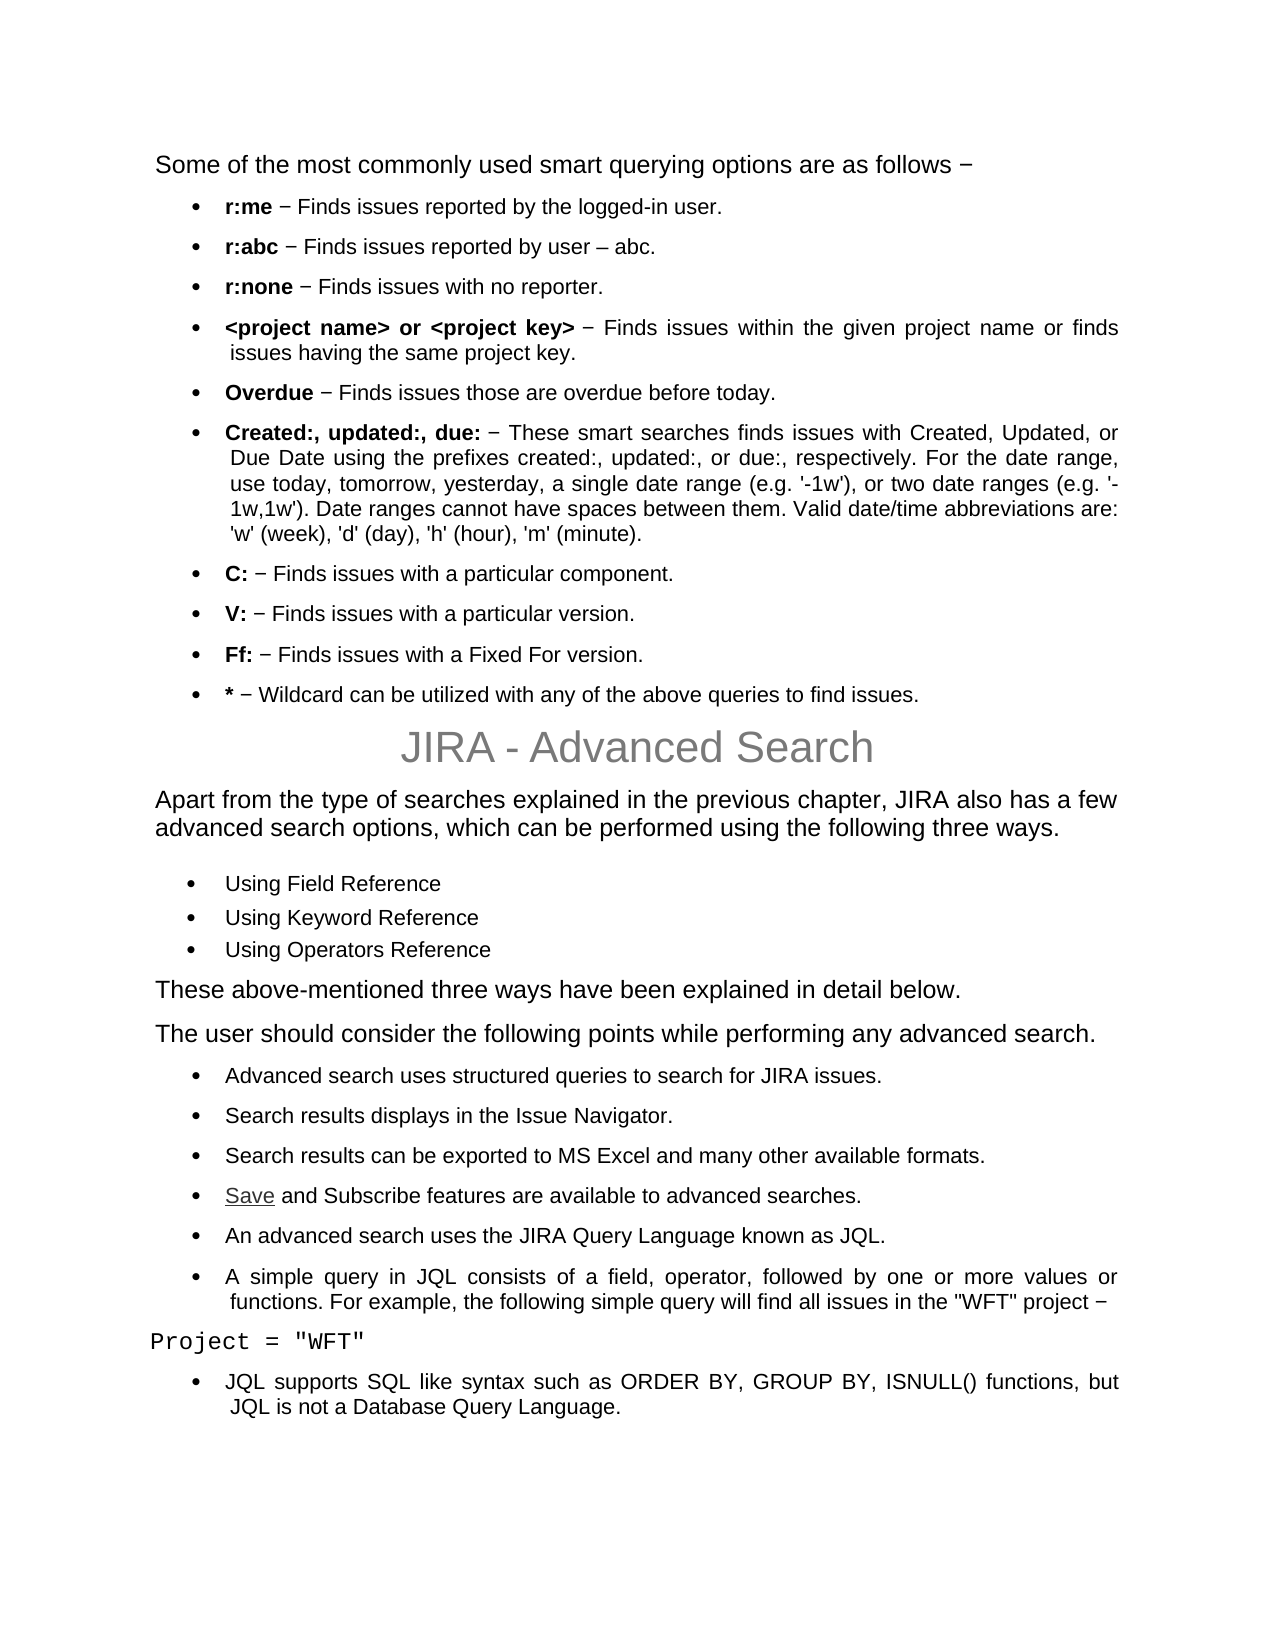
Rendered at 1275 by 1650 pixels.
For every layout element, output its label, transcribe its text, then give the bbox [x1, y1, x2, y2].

text Project = "WFT" [150, 1329, 1125, 1356]
list A simple query in JQL consists of a field, operator, followed by one or more values or functions. For example, the following simple query will find all issues in the "WFT" project − [192, 1264, 1120, 1314]
list Advanced search uses structured queries to search for JIRA issues. [192, 1063, 1120, 1088]
list C: − Finds issues with a particular component. [192, 561, 1120, 586]
text Apart from the type of searches explained in the previous chapter, JIRA also has a few advanced search options, which can be performed using the following three ways. [155, 785, 1120, 842]
list r:me − Finds issues reported by the logged-in user. [192, 194, 1120, 219]
list An advanced search uses the JIRA Query Language known as JQL. [192, 1223, 1120, 1249]
list <project name> or <project key> − Finds issues within the given project name or finds issues having the same project key. [192, 314, 1120, 365]
list Ff: − Finds issues with a Fixed For version. [192, 641, 1120, 667]
list Save and Subscribe features are available to advanced searches. [192, 1183, 1120, 1208]
list Search results can be exported to MS Excel and many other available formats. [192, 1143, 1120, 1168]
list Created:, updated:, due: − These smart searches finds issues with Created, Updated, or Due Date using the prefixes created:, updated:, or due:, respectively. For the date range, use today, tomorrow, yesterday, a single date range (e.g. '-1w'), or two date ranges (e.g. '-1w,1w'). Date ranges cannot have spaces between them. Valid date/time abbreviations are: 'w' (week), 'd' (day), 'h' (hour), 'm' (minute). [192, 420, 1120, 546]
list Overdue − Finds issues those are overdue before today. [192, 380, 1120, 405]
text JIRA - Advanced Search [150, 722, 1125, 772]
list Using Operators Reference [187, 937, 1125, 963]
text The user should consider the following points while performing any advanced search. [155, 1019, 1120, 1048]
text These above-mentioned three ways have been explained in detail below. [155, 975, 1120, 1004]
list r:abc − Finds issues reported by user – abc. [192, 234, 1120, 259]
list Using Field Reference [187, 871, 1125, 897]
list Search results displays in the Issue Navigator. [192, 1103, 1120, 1128]
list JQL supports SQL like syntax such as ORDER BY, GROUP BY, ISNULL() functions, but JQL is not a Database Query Language. [192, 1369, 1120, 1419]
list * − Wildcard can be utilized with any of the above queries to find issues. [192, 682, 1120, 707]
list Using Keyword Reference [187, 904, 1125, 929]
text Some of the most commonly used smart querying options are as follows − [155, 150, 1120, 179]
list V: − Finds issues with a particular version. [192, 601, 1120, 626]
list r:none − Finds issues with no reporter. [192, 274, 1120, 299]
